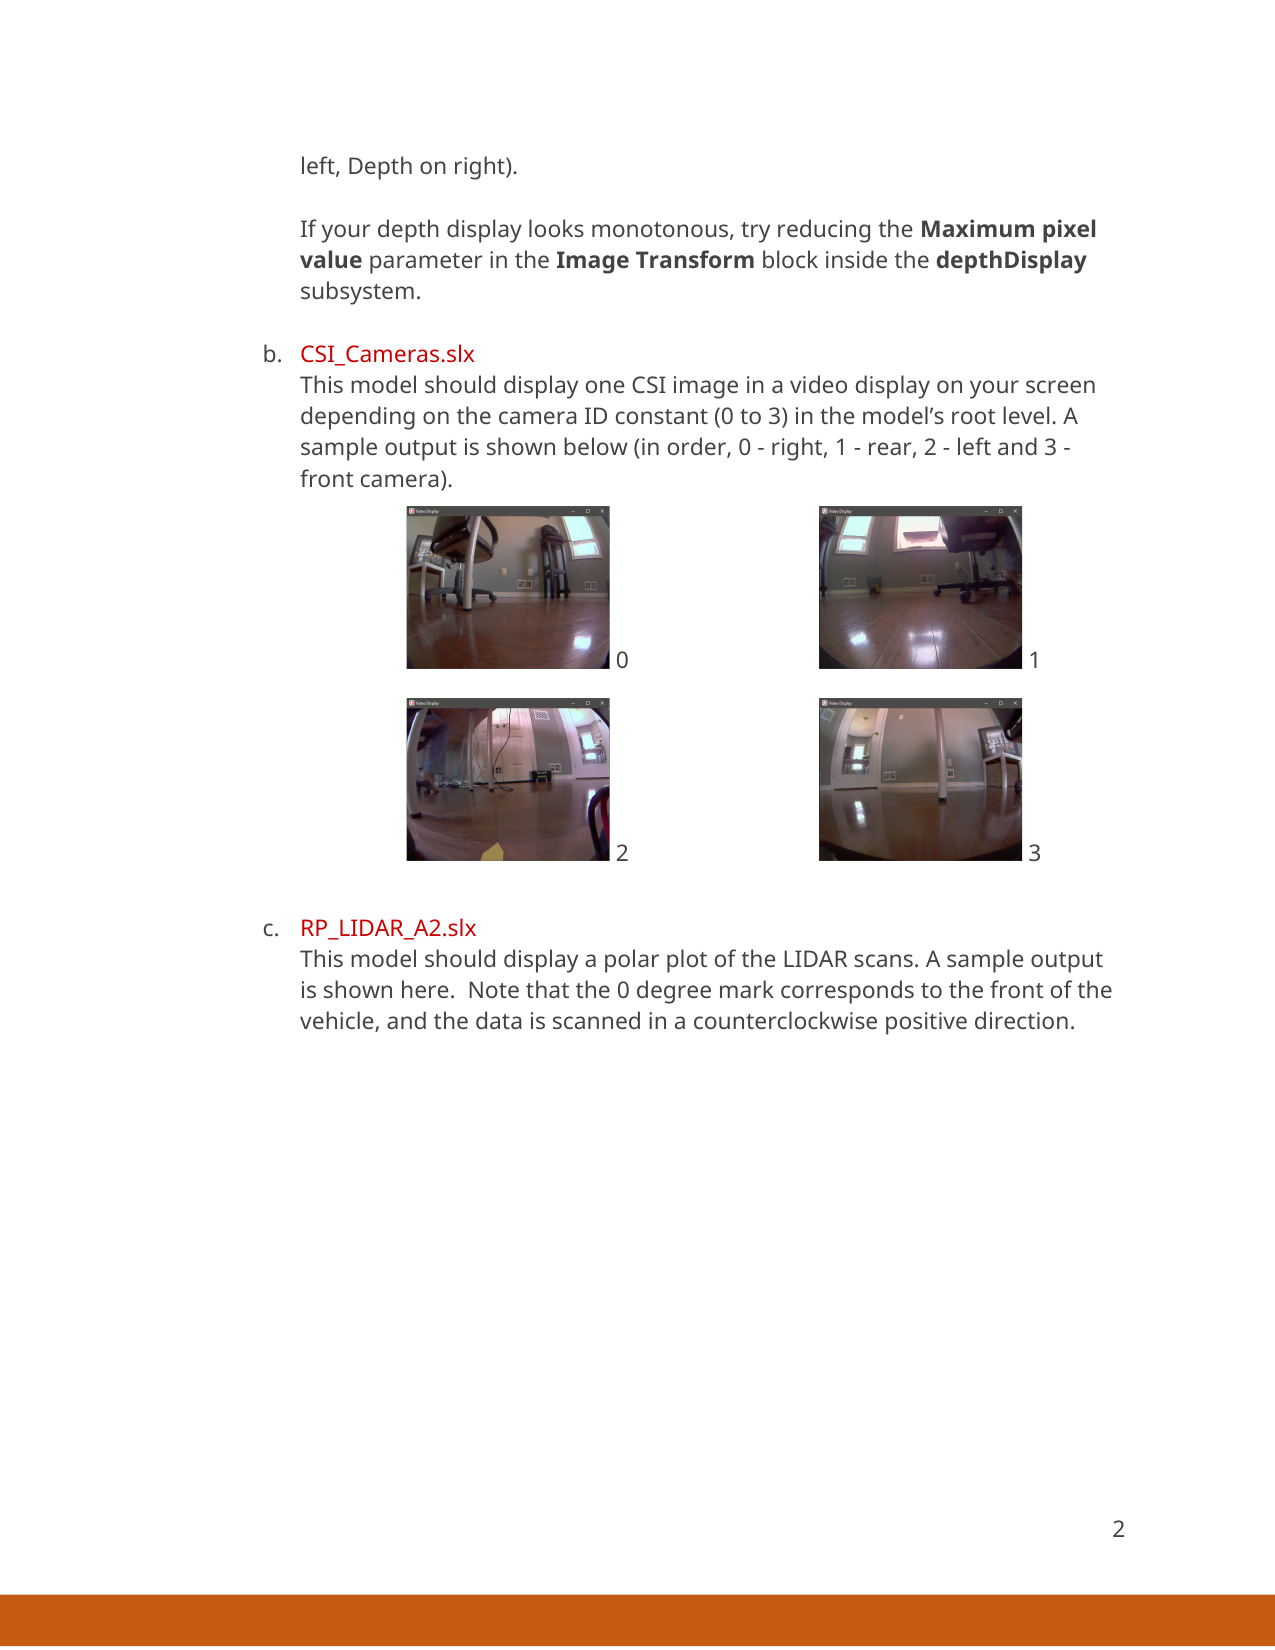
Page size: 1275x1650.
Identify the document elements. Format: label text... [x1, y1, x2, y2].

picture [819, 698, 1023, 861]
table_cell 3 [725, 688, 1135, 878]
table_cell 2 [313, 688, 723, 878]
list RP_LIDAR_A2.slx This model should display a polar plot of the LIDAR scans. A sample output is shown here. Note that the 0 degree mark corresponds to the front of the vehicle, and the data is scanned in a counterclockwise positive direction. [262, 911, 1125, 1068]
picture [406, 506, 610, 669]
table_header 0 [313, 496, 723, 686]
picture [406, 698, 610, 861]
table_header 1 [725, 496, 1135, 686]
picture [819, 506, 1023, 669]
list CSI_Cameras.slx This model should display one CSI image in a video display on your screen depending on the camera ID constant (0 to 3) in the model’s root level. A sample output is shown below (in order, 0 - right, 1 - rear, 2 - left and 3 - front camera). [262, 337, 1125, 494]
